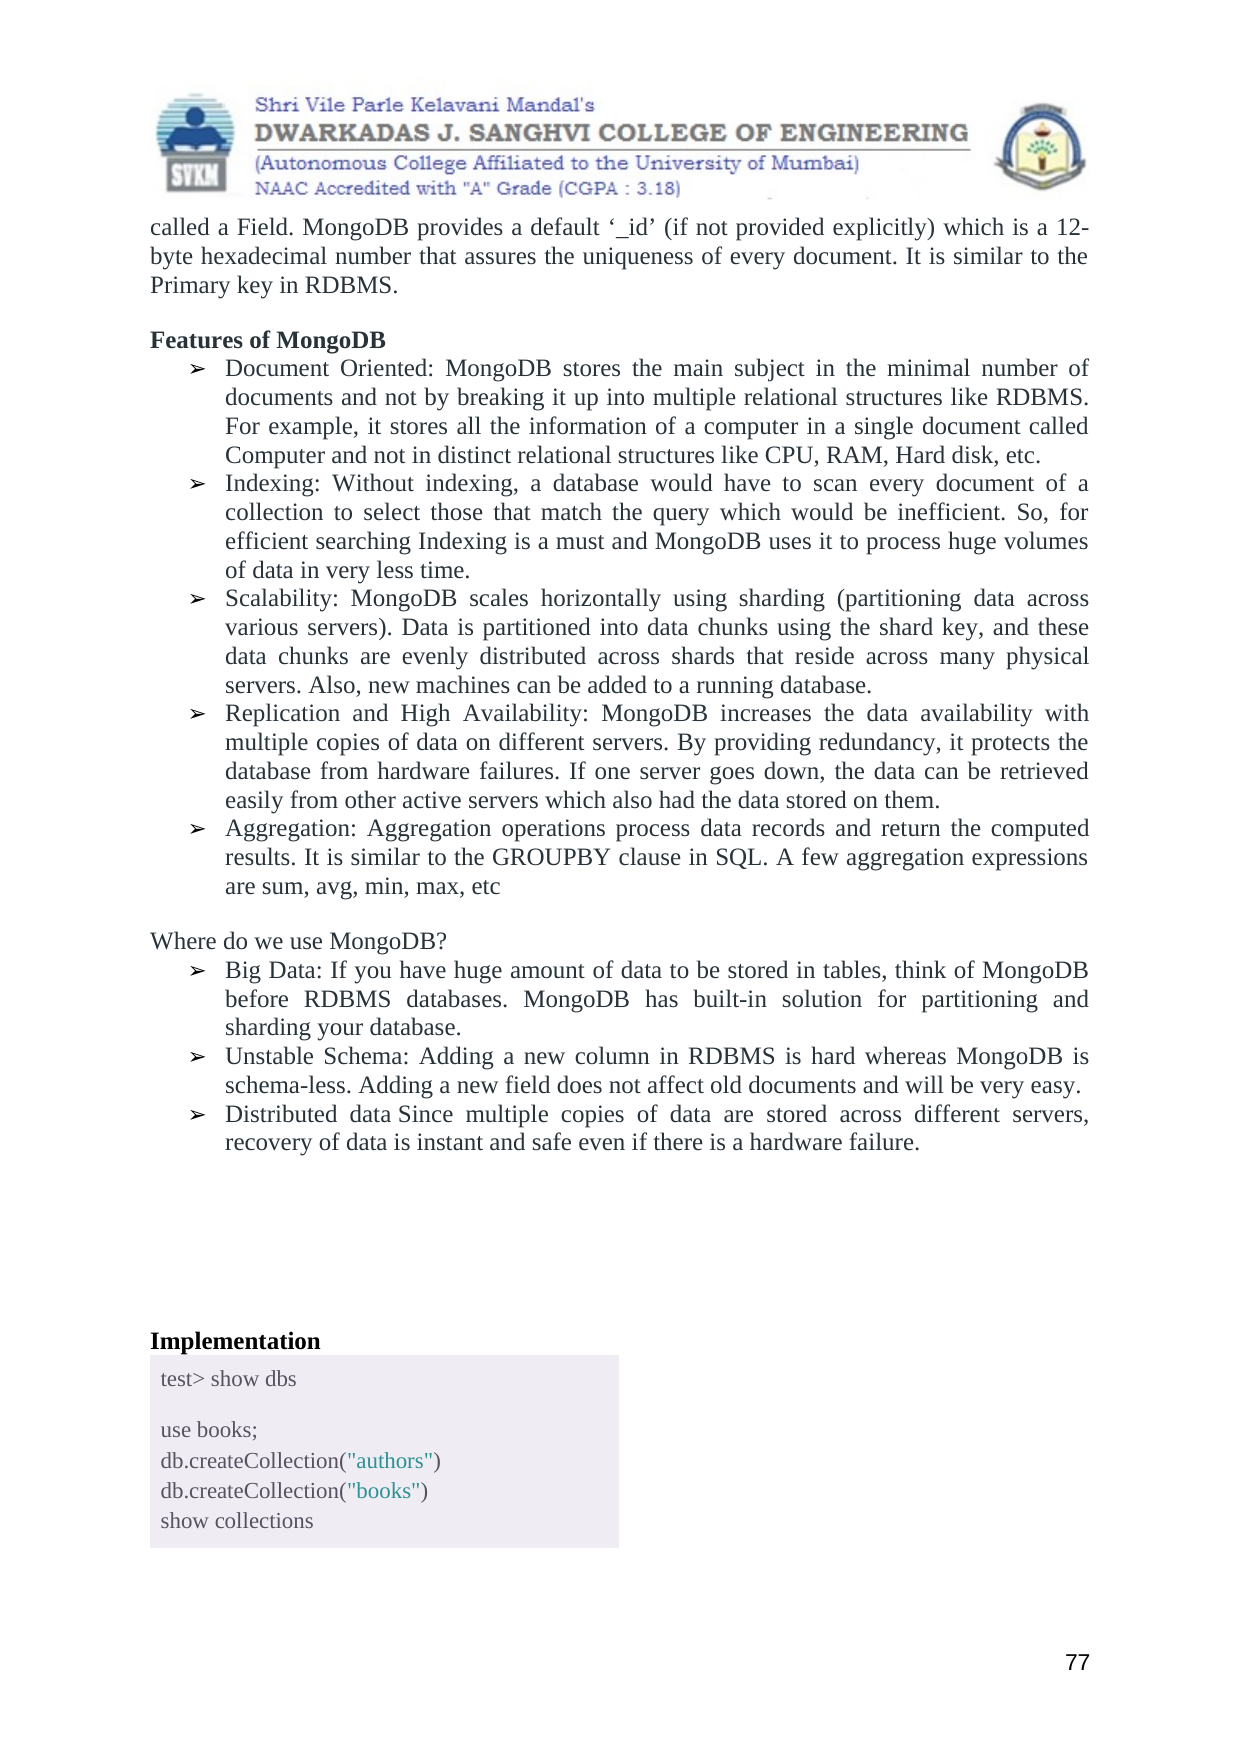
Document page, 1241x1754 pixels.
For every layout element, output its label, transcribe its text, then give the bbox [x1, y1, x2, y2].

list Big Data: If you have huge amount of data to be stored in tables, think of MongoDB before RDBMS databases. MongoDB has built-in solution for partitioning and sharding your database. [187, 955, 1090, 1041]
text Features of MongoDB [150, 325, 1090, 353]
text Where do we use MongoDB? [150, 926, 1090, 955]
text Implementation [150, 1326, 1090, 1355]
table_header test> show dbs [150, 1355, 619, 1406]
picture [150, 75, 1091, 209]
list Scalability: MongoDB scales horizontally using sharding (partitioning data across various servers). Data is partitioned into data chunks using the shard key, and these data chunks are evenly distributed across shards that reside across many physical servers. Also, new machines can be added to a running database. [187, 583, 1090, 698]
list Document Oriented: MongoDB stores the main subject in the minimal number of documents and not by breaking it up into multiple relational structures like RDBMS. For example, it stores all the information of a computer in a single document called Computer and not in distinct relational structures like CPU, RAM, Hard disk, etc. [187, 353, 1090, 468]
list Indexing: Without indexing, a database would have to scan every document of a collection to select those that match the query which would be inefficient. So, for efficient searching Indexing is a must and MongoDB uses it to process huge volumes of data in very less time. [187, 468, 1090, 583]
list Unstable Schema: Adding a new column in RDBMS is hard whereas MongoDB is schema-less. Adding a new field does not affect old documents and will be very easy. [187, 1041, 1090, 1099]
list Replication and High Availability: MongoDB increases the data availability with multiple copies of data on different servers. By providing redundancy, it protects the database from hardware failures. If one server goes down, the data can be retrieved easily from other active servers which also had the data stored on them. [187, 698, 1090, 813]
list Distributed data Since multiple copies of data are stored across different servers, recovery of data is instant and safe even if there is a hardware failure. [187, 1099, 1090, 1156]
list Aggregation: Aggregation operations process data records and return the computed results. It is similar to the GROUPBY clause in SQL. A few aggregation expressions are sum, avg, min, max, etc [187, 813, 1090, 900]
table_cell use books; db.createCollection("authors") db.createCollection("books") show collections [150, 1406, 619, 1548]
